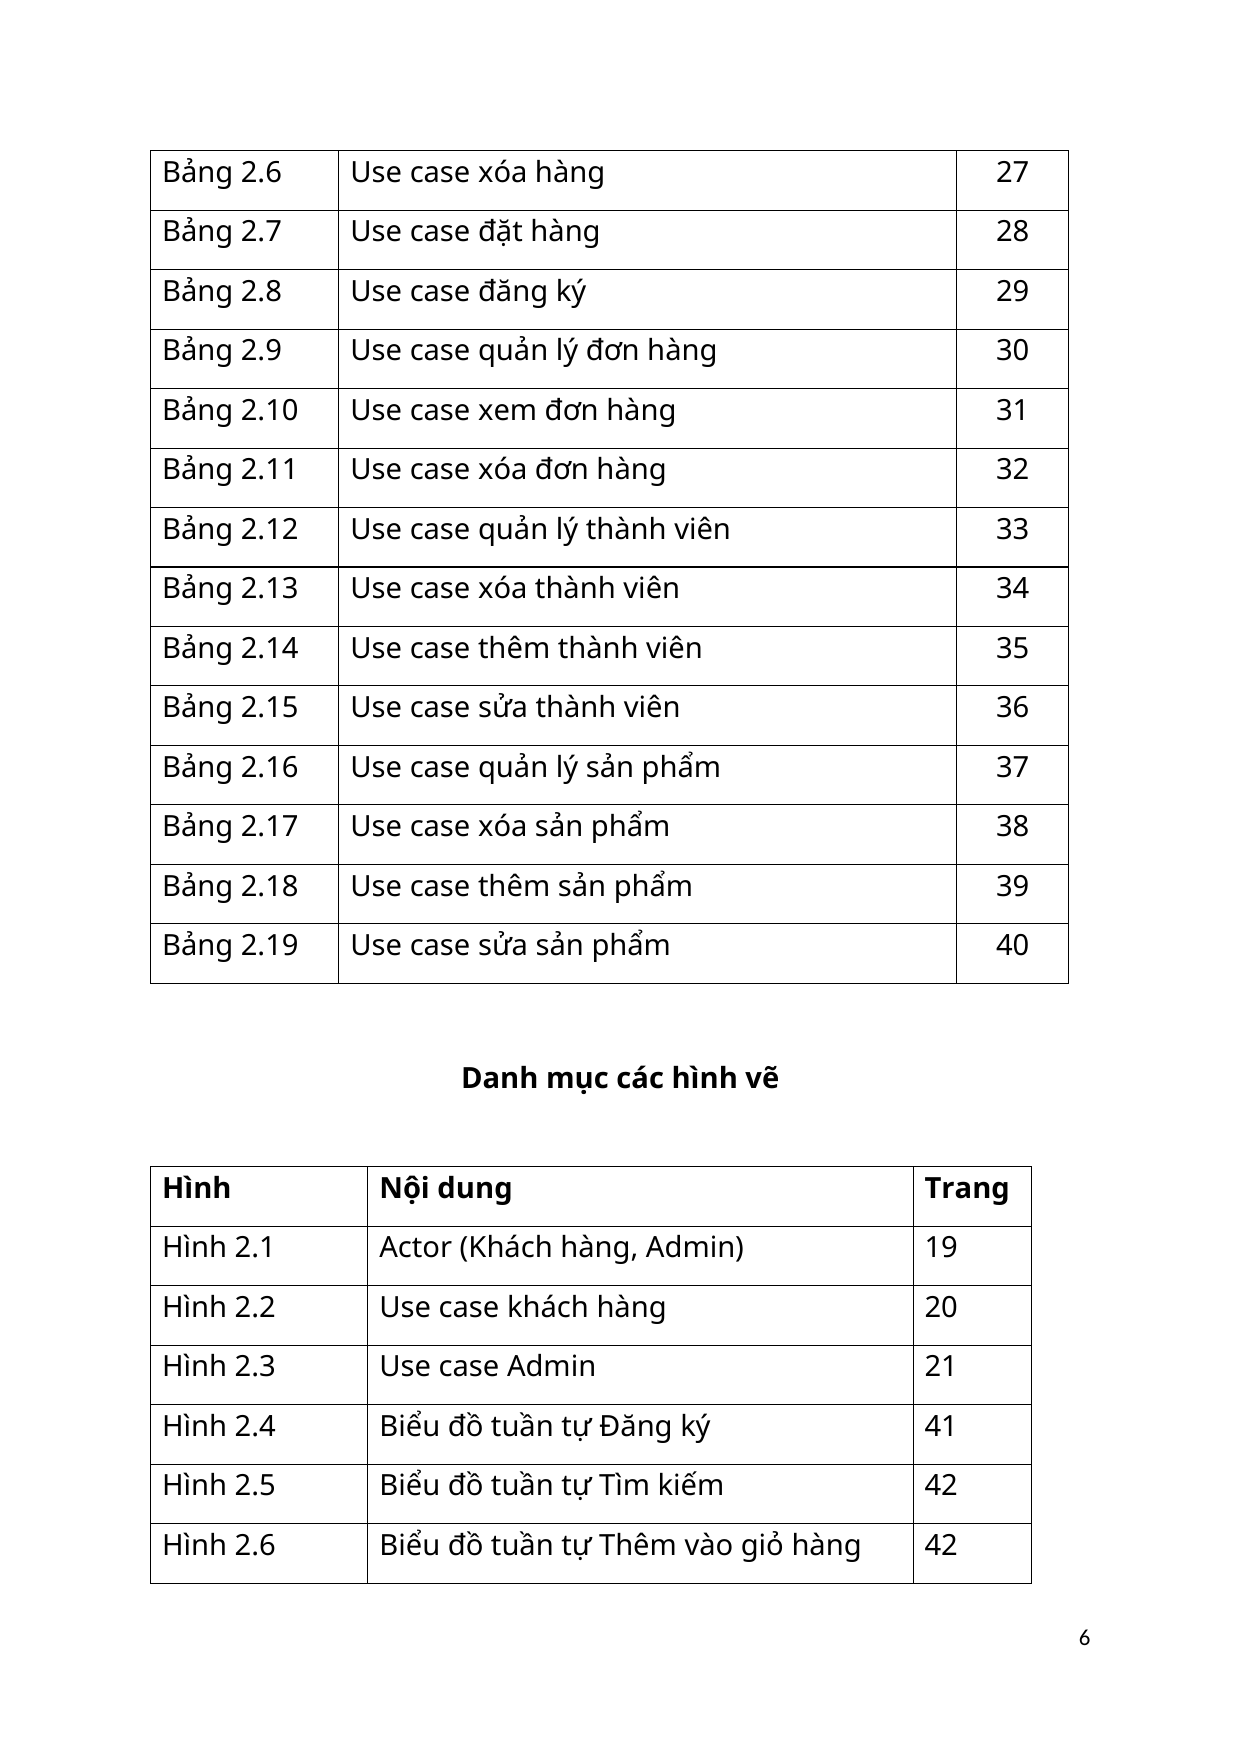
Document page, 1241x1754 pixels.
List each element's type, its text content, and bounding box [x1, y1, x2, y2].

table_cell 42 [914, 1465, 1031, 1523]
table_cell Hình 2.1 [151, 1227, 367, 1285]
table_cell 34 [957, 568, 1068, 626]
table_cell Bảng 2.14 [151, 627, 338, 685]
table_cell Actor (Khách hàng, Admin) [368, 1227, 913, 1285]
table_cell 42 [914, 1524, 1031, 1582]
table_cell Hình 2.2 [151, 1286, 367, 1344]
table_cell Use case đặt hàng [339, 211, 956, 269]
table_cell Bảng 2.10 [151, 389, 338, 447]
table_cell Use case xóa sản phẩm [339, 805, 956, 864]
table_cell Bảng 2.8 [151, 270, 338, 328]
table_cell Use case quản lý sản phẩm [339, 746, 956, 804]
table_cell Use case thêm thành viên [339, 627, 956, 685]
table_cell Bảng 2.16 [151, 746, 338, 804]
table_cell Use case sửa sản phẩm [339, 924, 956, 983]
table_cell Biểu đồ tuần tự Thêm vào giỏ hàng [368, 1524, 913, 1582]
table_cell 37 [957, 746, 1068, 804]
table_cell 20 [914, 1286, 1031, 1344]
table_cell 33 [957, 508, 1068, 566]
table_header Trang [914, 1167, 1031, 1226]
table_cell 21 [914, 1346, 1031, 1404]
table_cell Bảng 2.15 [151, 686, 338, 745]
table_cell 40 [957, 924, 1068, 983]
table_cell Bảng 2.7 [151, 211, 338, 269]
table_cell Use case sửa thành viên [339, 686, 956, 745]
table_cell 30 [957, 330, 1068, 388]
table_cell Use case đăng ký [339, 270, 956, 328]
table_cell Use case xóa hàng [339, 151, 956, 209]
table_cell Biểu đồ tuần tự Đăng ký [368, 1405, 913, 1463]
table_cell Use case thêm sản phẩm [339, 865, 956, 923]
table_cell Use case xóa thành viên [339, 568, 956, 626]
table_cell Biểu đồ tuần tự Tìm kiếm [368, 1465, 913, 1523]
subtitle Danh mục các hình vẽ [150, 1058, 1090, 1097]
table_cell 32 [957, 449, 1068, 507]
table_cell Use case quản lý đơn hàng [339, 330, 956, 388]
table_cell 27 [957, 151, 1068, 209]
table_header Nội dung [368, 1167, 913, 1226]
table_cell Bảng 2.17 [151, 805, 338, 864]
table_cell 31 [957, 389, 1068, 447]
table_cell Use case xem đơn hàng [339, 389, 956, 447]
table_cell Bảng 2.18 [151, 865, 338, 923]
table_cell 36 [957, 686, 1068, 745]
table_cell Hình 2.6 [151, 1524, 367, 1582]
table_cell 19 [914, 1227, 1031, 1285]
table_cell Bảng 2.12 [151, 508, 338, 566]
table_cell Bảng 2.6 [151, 151, 338, 209]
table_cell Bảng 2.13 [151, 568, 338, 626]
table_cell Bảng 2.19 [151, 924, 338, 983]
table_cell 28 [957, 211, 1068, 269]
table_cell 41 [914, 1405, 1031, 1463]
table_cell Use case quản lý thành viên [339, 508, 956, 566]
table_header Hình [151, 1167, 367, 1226]
table_cell Hình 2.4 [151, 1405, 367, 1463]
table_cell 39 [957, 865, 1068, 923]
table_cell Hình 2.5 [151, 1465, 367, 1523]
table_cell Hình 2.3 [151, 1346, 367, 1404]
table_cell Bảng 2.11 [151, 449, 338, 507]
table_cell Use case xóa đơn hàng [339, 449, 956, 507]
table_cell Use case Admin [368, 1346, 913, 1404]
table_cell 29 [957, 270, 1068, 328]
table_cell 38 [957, 805, 1068, 864]
table_cell Use case khách hàng [368, 1286, 913, 1344]
table_cell Bảng 2.9 [151, 330, 338, 388]
table_cell 35 [957, 627, 1068, 685]
